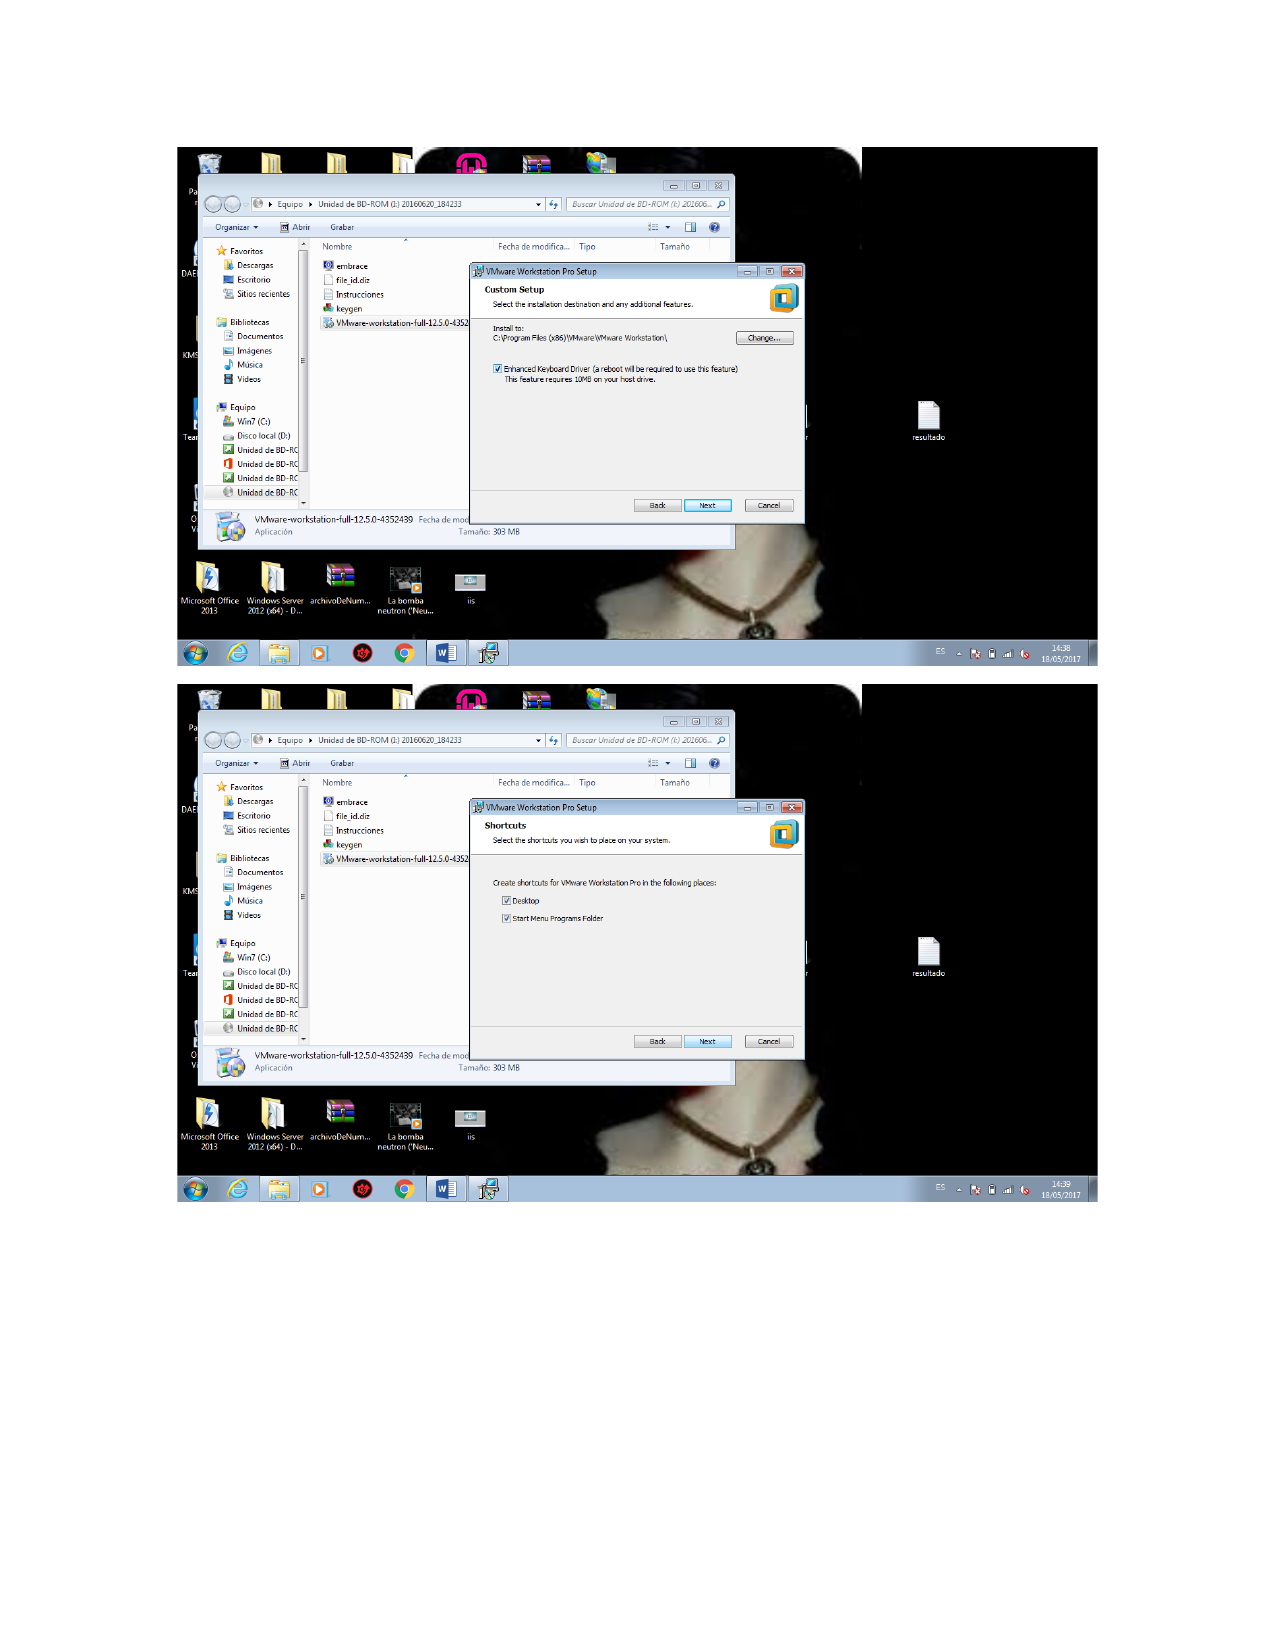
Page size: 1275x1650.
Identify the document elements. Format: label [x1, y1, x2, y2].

picture [177, 684, 1098, 1202]
picture [177, 147, 1098, 666]
